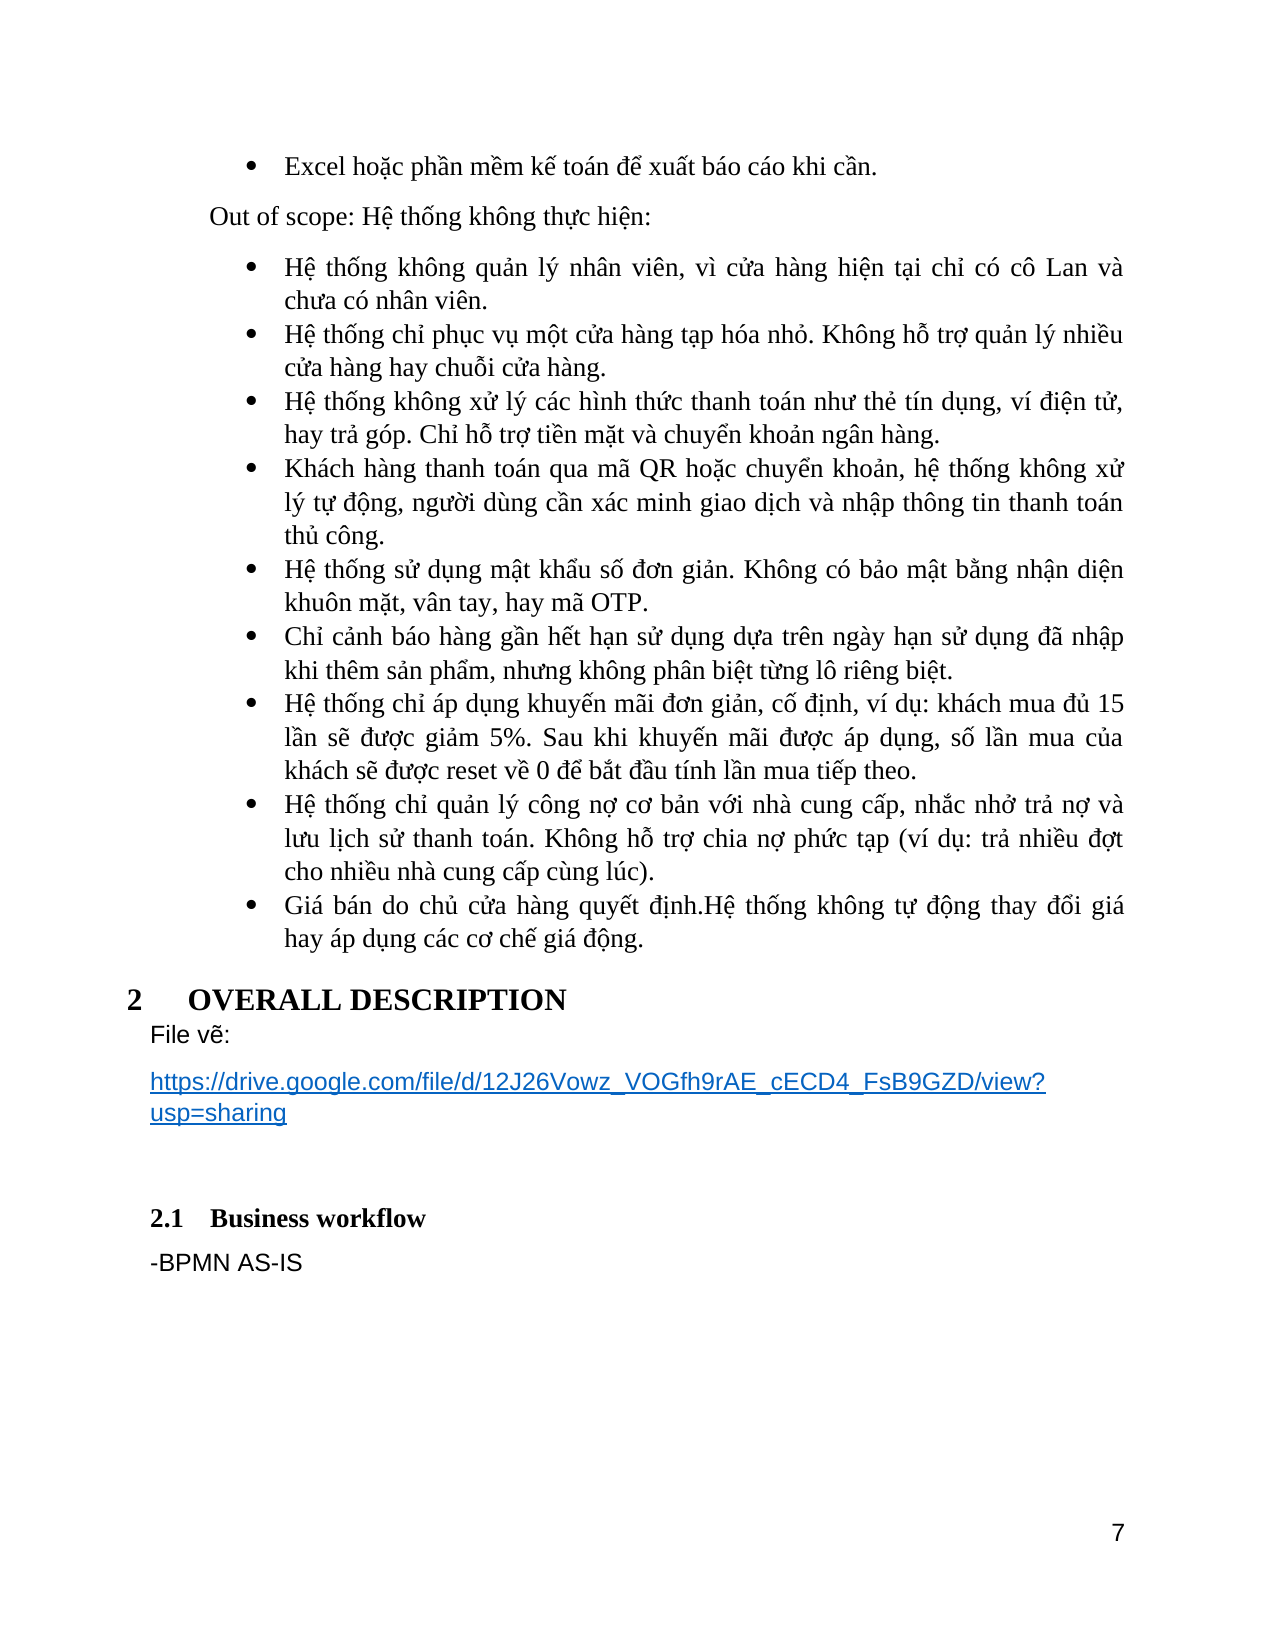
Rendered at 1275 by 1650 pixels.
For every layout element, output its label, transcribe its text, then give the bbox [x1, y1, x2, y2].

list Hệ thống không quản lý nhân viên, vì cửa hàng hiện tại chỉ có cô Lan và chưa có nhân viên. [247, 251, 1125, 315]
list Chỉ cảnh báo hàng gần hết hạn sử dụng dựa trên ngày hạn sử dụng đã nhập khi thêm sản phẩm, nhưng không phân biệt từng lô riêng biệt. [247, 620, 1125, 685]
list Excel hoặc phần mềm kế toán để xuất báo cáo khi cần. [247, 150, 1125, 181]
text File vẽ: [150, 1020, 1125, 1048]
list Hệ thống chỉ áp dụng khuyến mãi đơn giản, cố định, ví dụ: khách mua đủ 15 lần sẽ được giảm 5%. Sau khi khuyến mãi được áp dụng, số lần mua của khách sẽ được reset về 0 để bắt đầu tính lần mua tiếp theo. [247, 687, 1125, 786]
text -BPMN AS-IS [150, 1248, 1125, 1277]
subtitle OVERALL DESCRIPTION [150, 981, 1125, 1017]
text https://drive.google.com/file/d/12J26Vowz_VOGfh9rAE_cECD4_FsB9GZD/view?usp=sharing [150, 1067, 1125, 1127]
list Khách hàng thanh toán qua mã QR hoặc chuyển khoản, hệ thống không xử lý tự động, người dùng cần xác minh giao dịch và nhập thông tin thanh toán thủ công. [247, 452, 1125, 551]
text Out of scope: Hệ thống không thực hiện: [150, 200, 1125, 232]
subtitle Business workflow [150, 1202, 1125, 1233]
list Hệ thống chỉ phục vụ một cửa hàng tạp hóa nhỏ. Không hỗ trợ quản lý nhiều cửa hàng hay chuỗi cửa hàng. [247, 318, 1125, 383]
list Hệ thống không xử lý các hình thức thanh toán như thẻ tín dụng, ví điện tử, hay trả góp. Chỉ hỗ trợ tiền mặt và chuyển khoản ngân hàng. [247, 385, 1125, 450]
list Hệ thống sử dụng mật khẩu số đơn giản. Không có bảo mật bằng nhận diện khuôn mặt, vân tay, hay mã OTP. [247, 553, 1125, 618]
list Hệ thống chỉ quản lý công nợ cơ bản với nhà cung cấp, nhắc nhở trả nợ và lưu lịch sử thanh toán. Không hỗ trợ chia nợ phức tạp (ví dụ: trả nhiều đợt cho nhiều nhà cung cấp cùng lúc). [247, 788, 1125, 886]
list Giá bán do chủ cửa hàng quyết định.Hệ thống không tự động thay đổi giá hay áp dụng các cơ chế giá động. [247, 889, 1125, 953]
